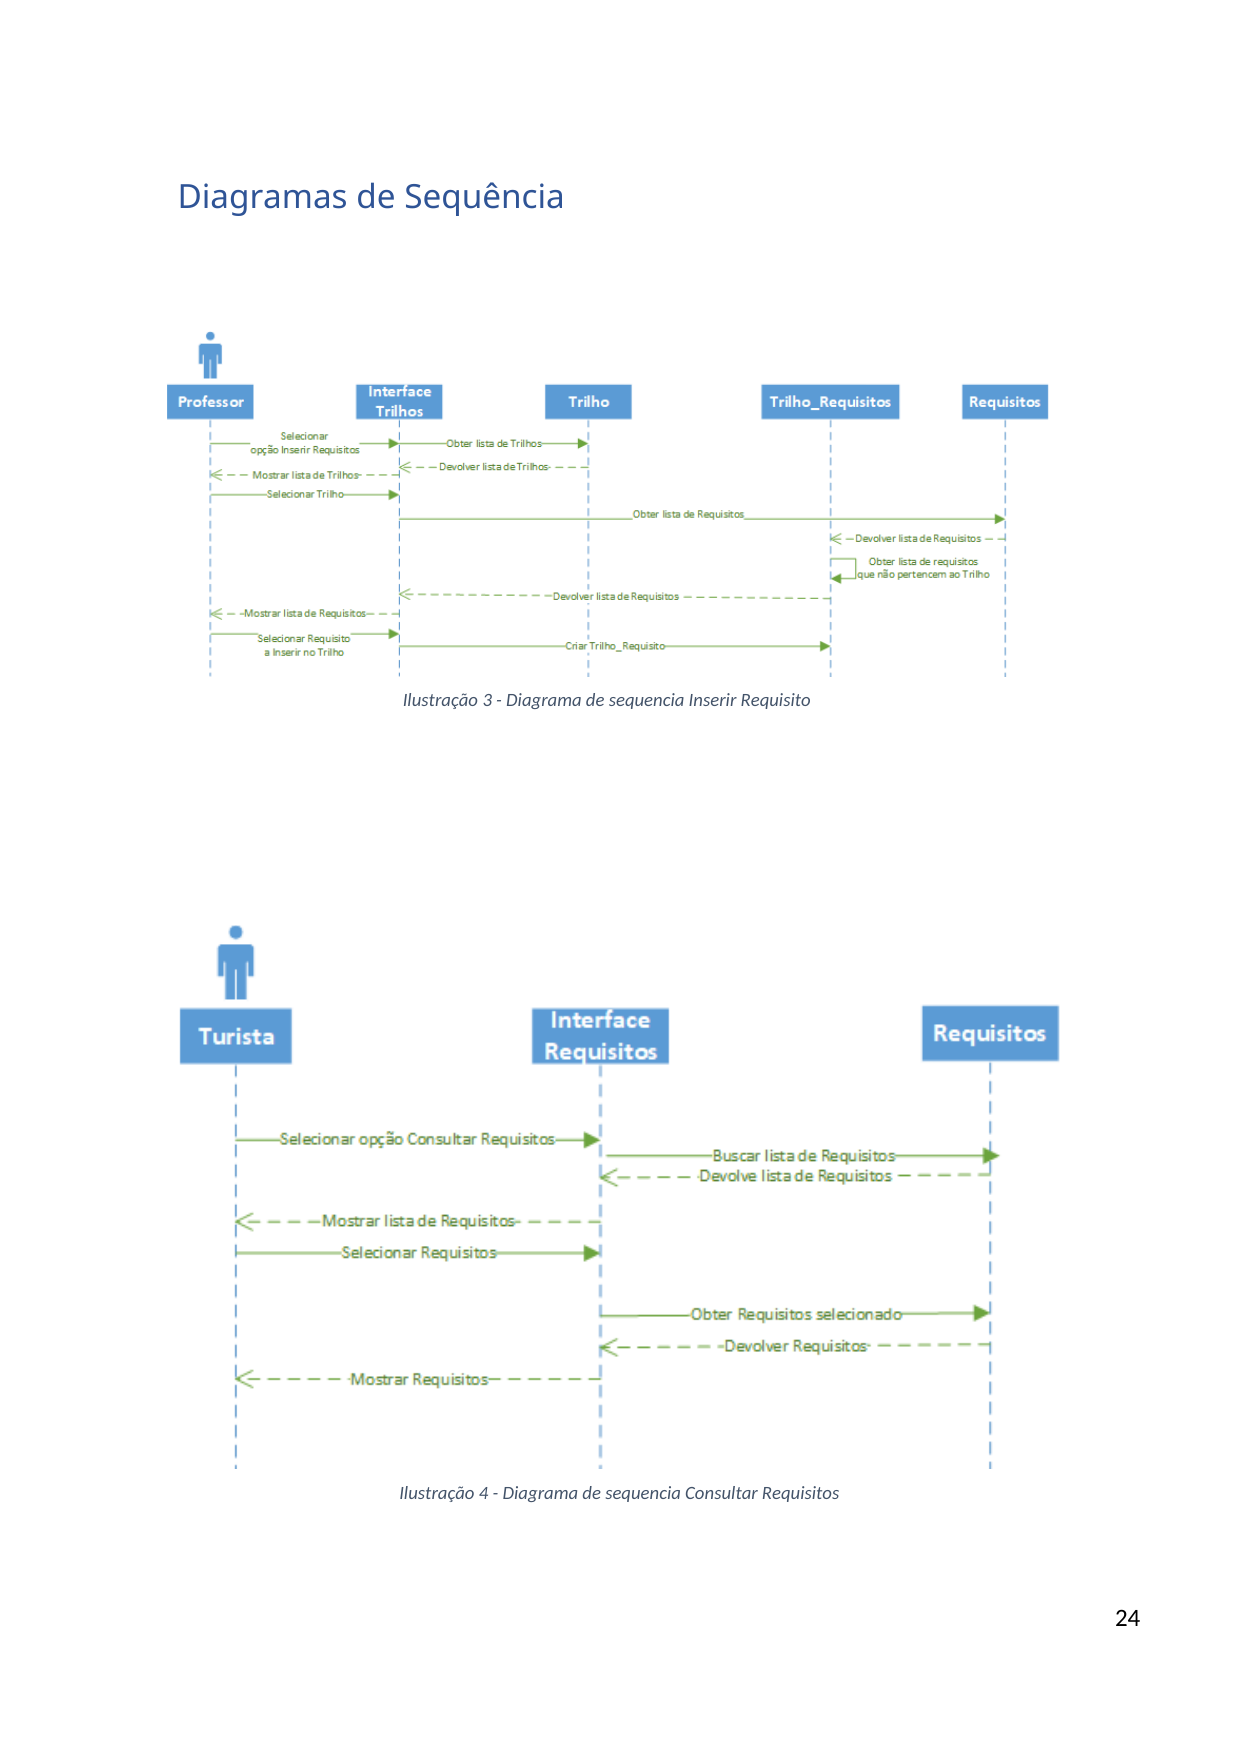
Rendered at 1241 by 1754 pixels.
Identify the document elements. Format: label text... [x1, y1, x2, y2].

subtitle Diagramas de Sequência [177, 173, 1063, 218]
picture [179, 925, 1060, 1469]
picture [166, 331, 1047, 677]
